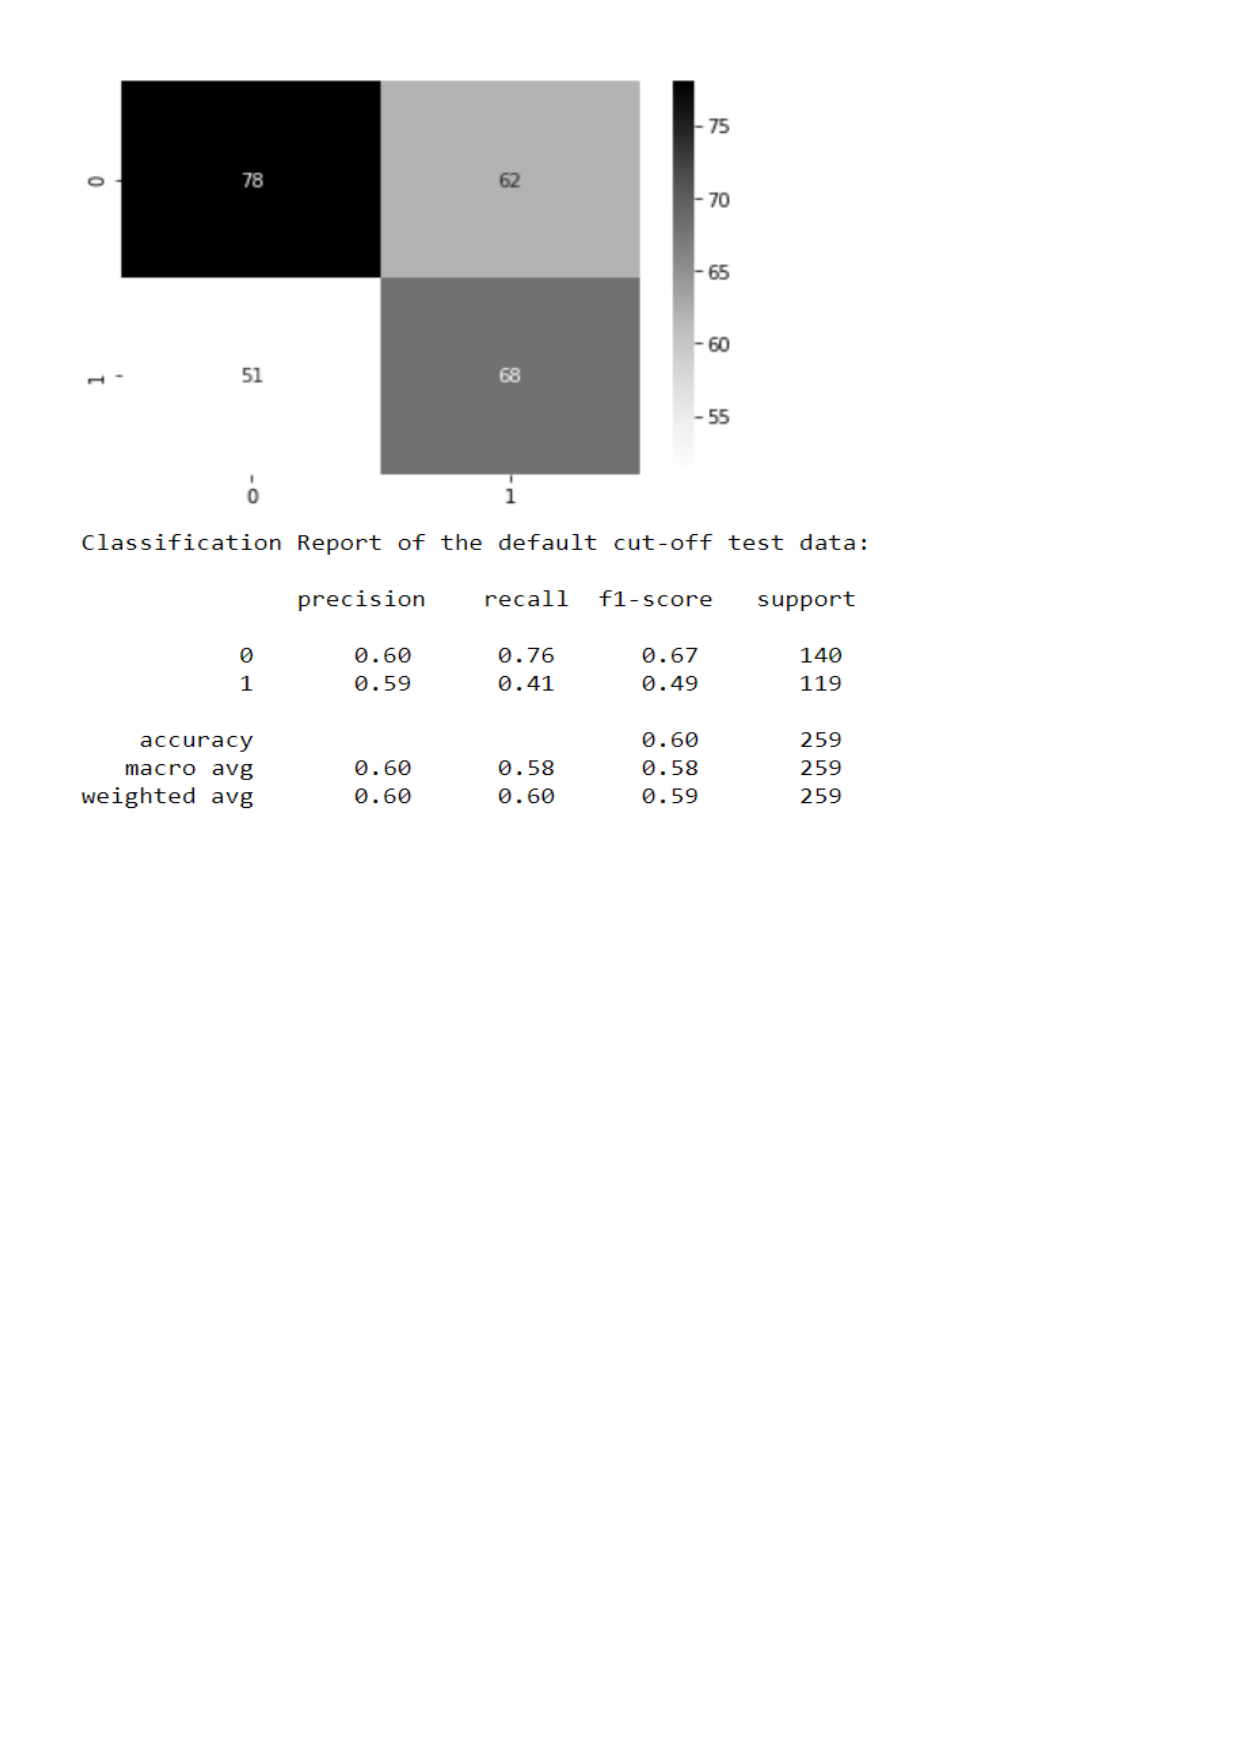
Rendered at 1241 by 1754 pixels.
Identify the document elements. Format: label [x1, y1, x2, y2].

picture [75, 528, 874, 818]
picture [75, 75, 739, 510]
